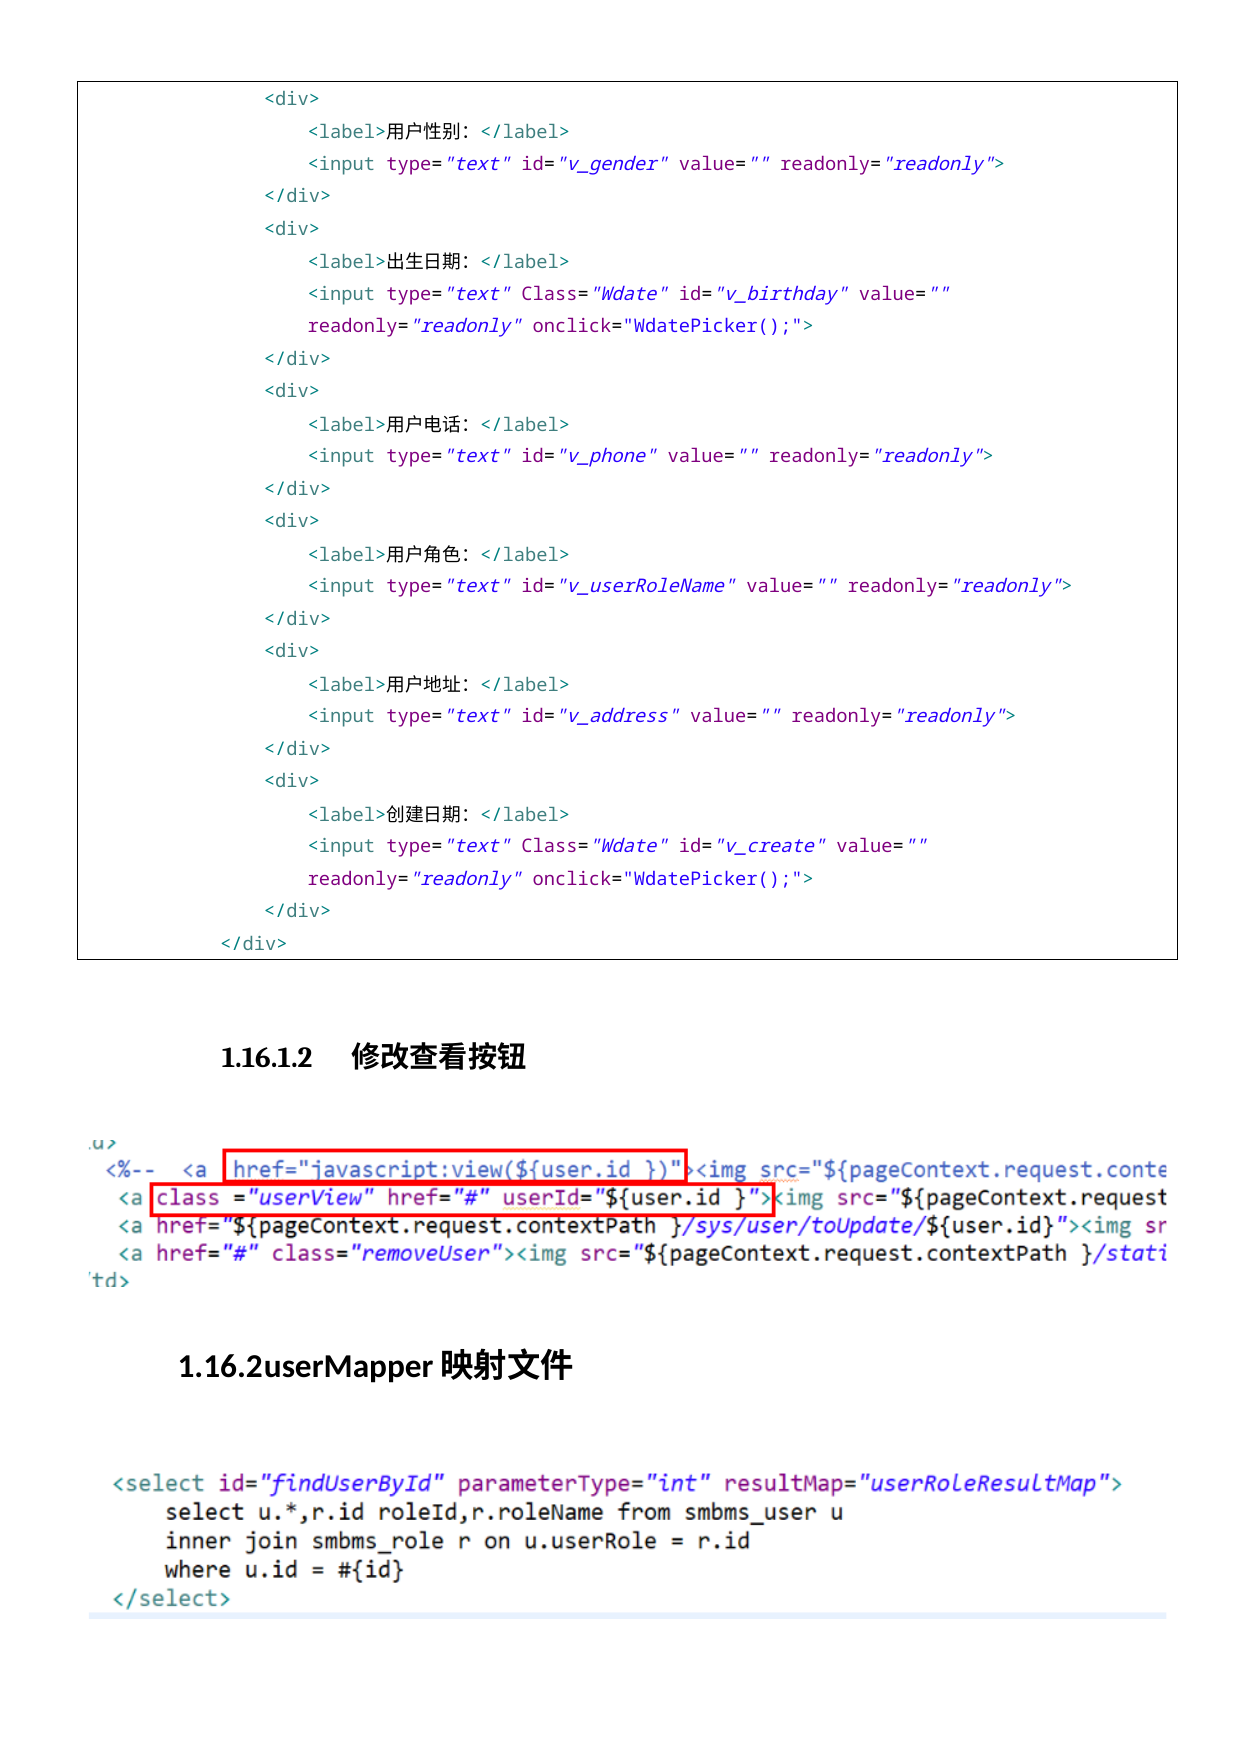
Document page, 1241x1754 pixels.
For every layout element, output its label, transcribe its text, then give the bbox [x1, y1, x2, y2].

subtitle userMapper映射文件 [177, 1330, 1167, 1395]
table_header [78, 82, 1177, 959]
picture [88, 1140, 1167, 1287]
picture [88, 1457, 1167, 1619]
subtitle 修改查看按钮 [222, 1022, 1167, 1087]
